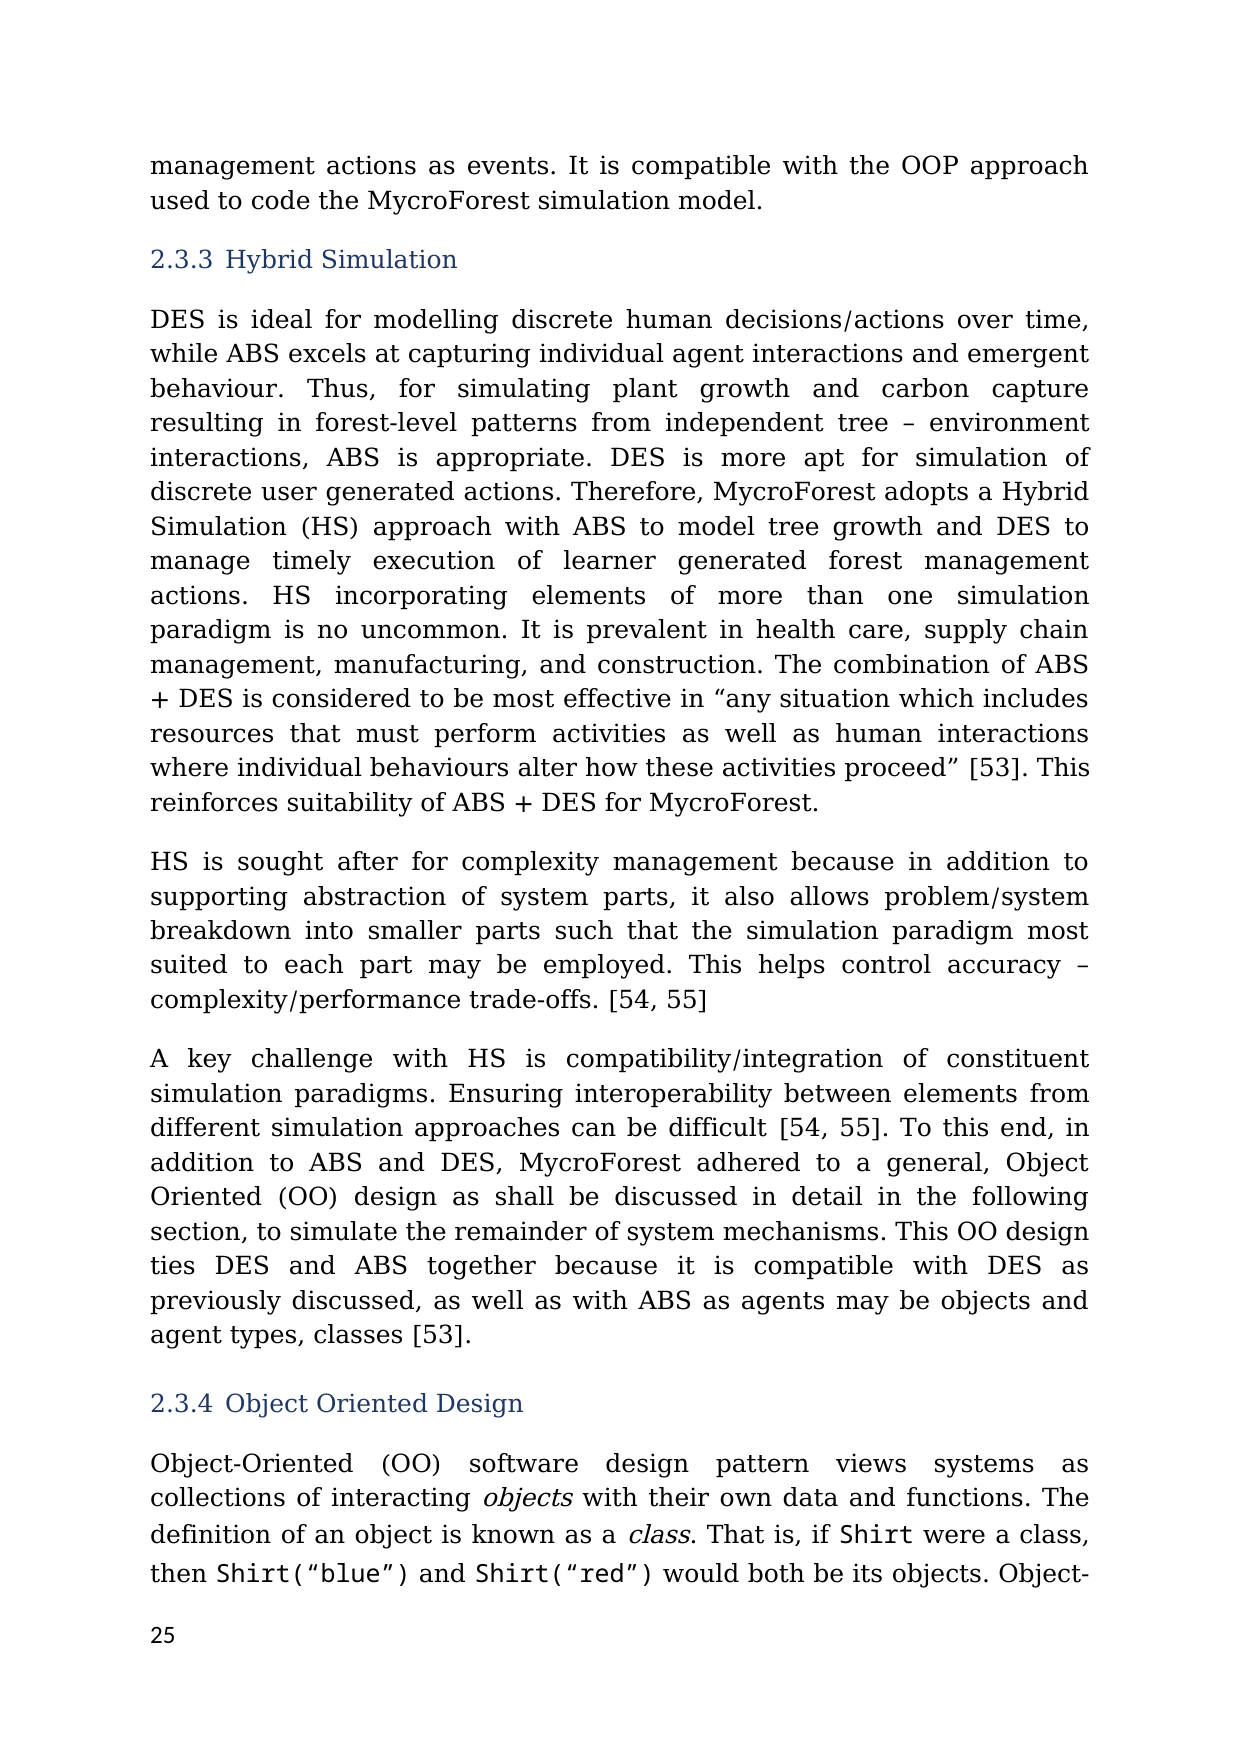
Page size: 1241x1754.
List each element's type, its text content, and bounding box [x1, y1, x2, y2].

subtitle Object Oriented Design [150, 1388, 1090, 1418]
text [150, 150, 1090, 214]
text A key challenge with HS is compatibility/integration of constituent simulation paradigms. Ensuring interoperability between elements from different simulation approaches can be difficult [54, 55]. To this end, in addition to ABS and DES, MycroForest adhered to a general, Object Oriented (OO) design as shall be discussed in detail in the following section, to simulate the remainder of system mechanisms. This OO design ties DES and ABS together because it is compatible with DES as previously discussed, as well as with ABS as agents may be objects and agent types, classes [53]. [150, 1043, 1090, 1349]
text DES is ideal for modelling discrete human decisions/actions over time, while ABS excels at capturing individual agent interactions and emergent behaviour. Thus, for simulating plant growth and carbon capture resulting in forest-level patterns from independent tree – environment interactions, ABS is appropriate. DES is more apt for simulation of discrete user generated actions. Therefore, MycroForest adopts a Hybrid Simulation (HS) approach with ABS to model tree growth and DES to manage timely execution of learner generated forest management actions. HS incorporating elements of more than one simulation paradigm is no uncommon. It is prevalent in health care, supply chain management, manufacturing, and construction. The combination of ABS + DES is considered to be most effective in “any situation which includes resources that must perform activities as well as human interactions where individual behaviours alter how these activities proceed” [53]. This reinforces suitability of ABS + DES for MycroForest. [150, 303, 1090, 816]
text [150, 1447, 1090, 1590]
subtitle Hybrid Simulation [150, 244, 1090, 274]
text HS is sought after for complexity management because in addition to supporting abstraction of system parts, it also allows problem/system breakdown into smaller parts such that the simulation paradigm most suited to each part may be employed. This helps control accuracy – complexity/performance trade-offs. [54, 55] [150, 846, 1090, 1013]
